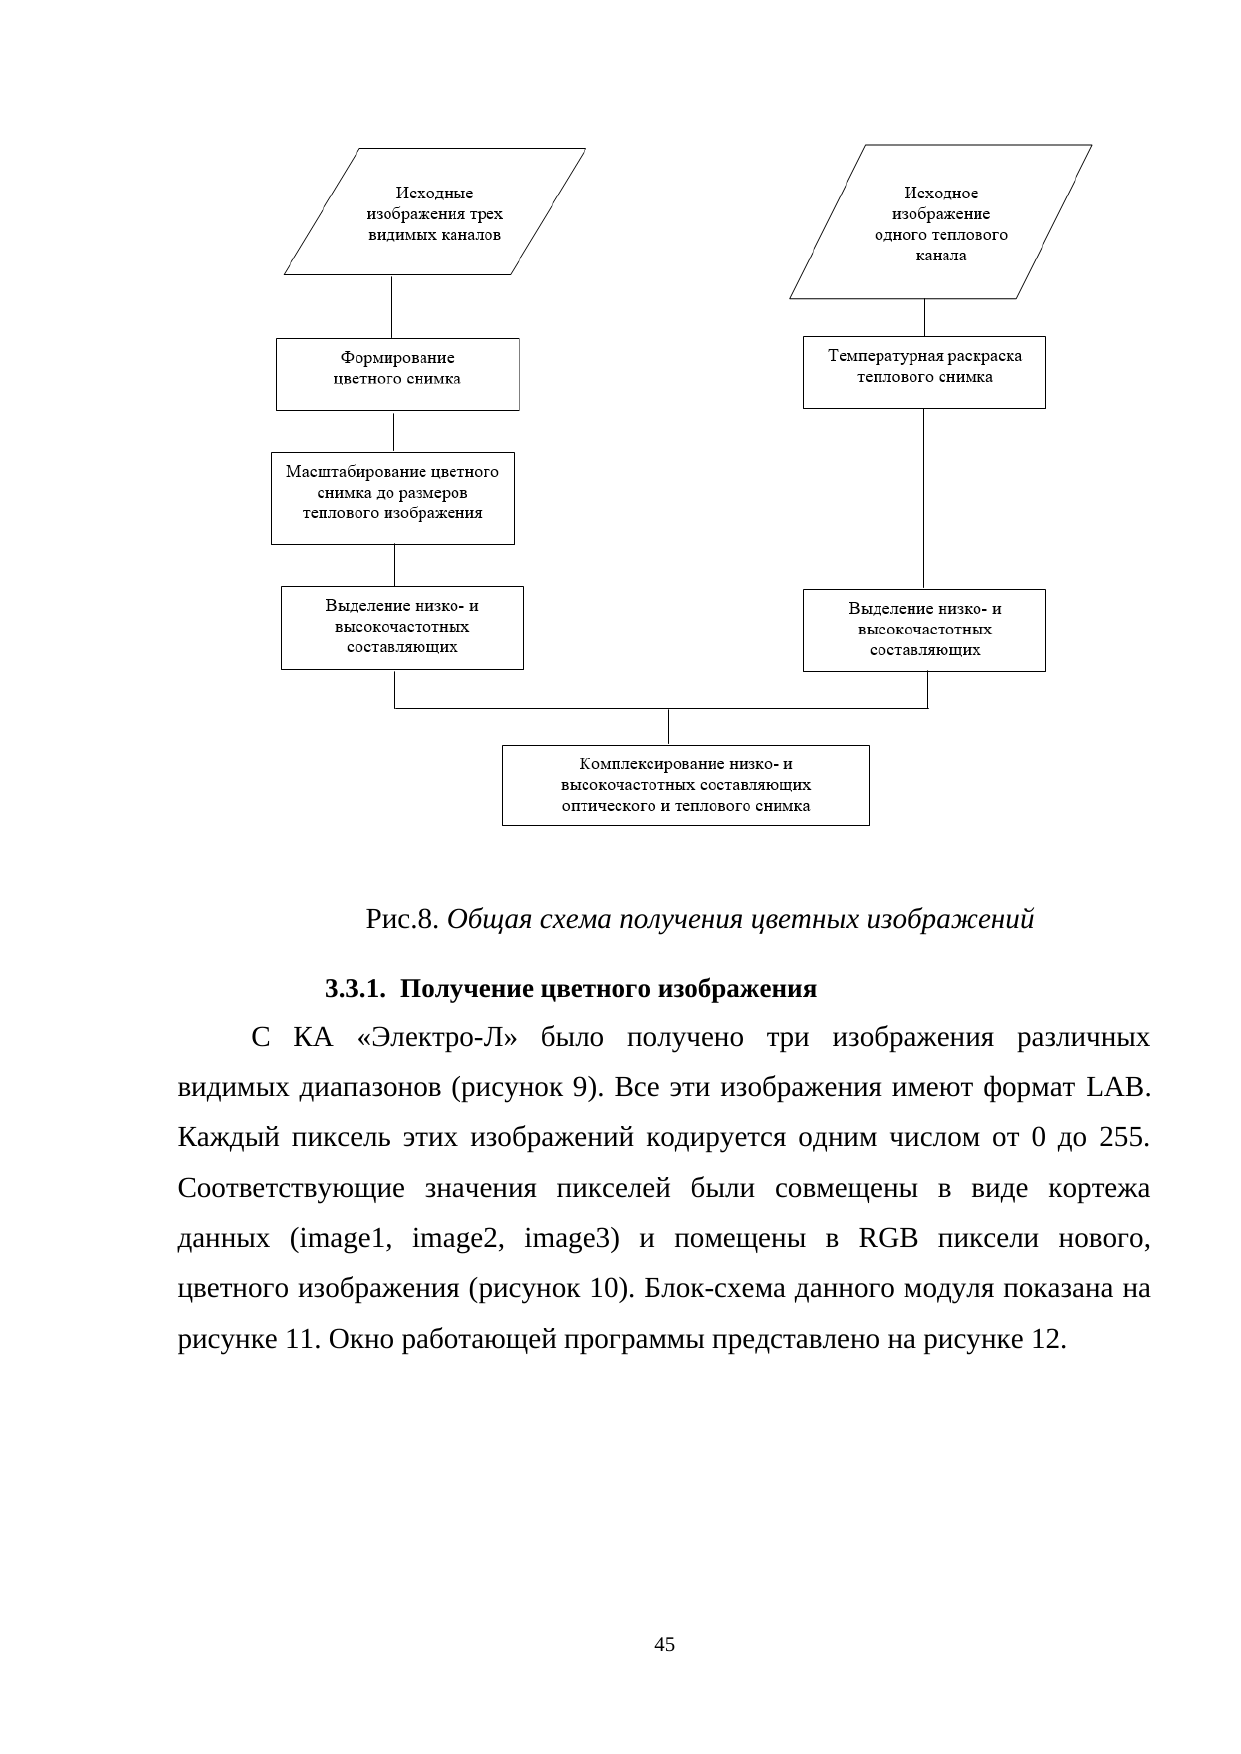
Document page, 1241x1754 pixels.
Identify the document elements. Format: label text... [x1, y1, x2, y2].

text С КА «Электро-Л» было получено три изображения различных видимых диапазонов (рисунок 9). Все эти изображения имеют формат LAB. Каждый пиксель этих изображений кодируется одним числом от 0 до 255. Соответствующие значения пикселей были совмещены в виде кортежа данных (image1, image2, image3) и помещены в RGB пиксели нового, цветного изображения (рисунок 10). Блок-схема данного модуля показана на рисунке 11. Окно работающей программы представлено на рисунке 12. [177, 1019, 1152, 1354]
text Рис.8. Общая схема получения цветных изображений [177, 901, 1152, 934]
subtitle Получение цветного изображения [325, 972, 1152, 1003]
picture [251, 118, 1152, 864]
